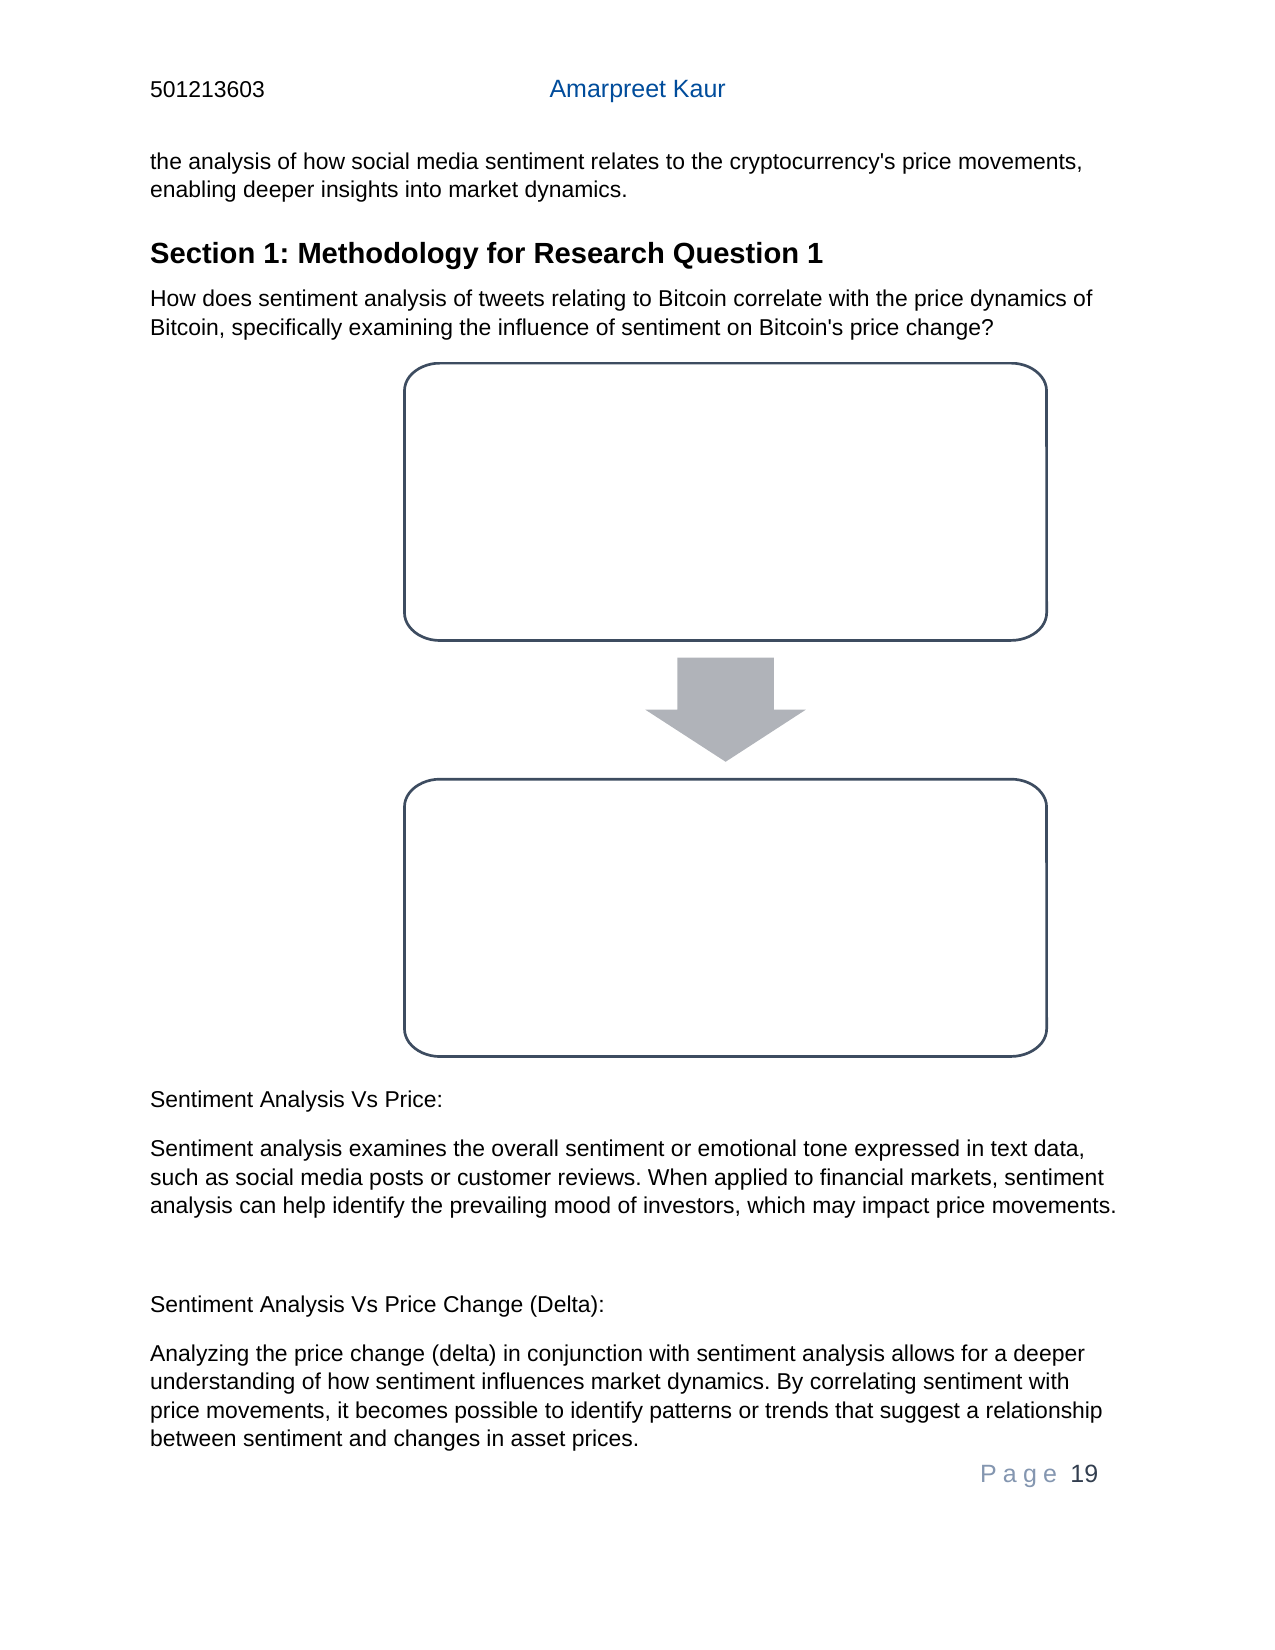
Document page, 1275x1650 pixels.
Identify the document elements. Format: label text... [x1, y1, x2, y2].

subtitle Section 1: Methodology for Research Question 1 [150, 236, 1125, 269]
text Sentiment analysis examines the overall sentiment or emotional tone expressed in text data, such as social media posts or customer reviews. When applied to financial markets, sentiment analysis can help identify the prevailing mood of investors, which may impact price movements. [150, 1135, 1125, 1218]
text How does sentiment analysis of tweets relating to Bitcoin correlate with the price dynamics of Bitcoin, specifically examining the influence of sentiment on Bitcoin's price change? [150, 285, 1125, 340]
text Sentiment Analysis Vs Price: [150, 1086, 1125, 1112]
text Sentiment Analysis Vs Price Change (Delta): [150, 1291, 1125, 1317]
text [150, 148, 1125, 202]
text Analyzing the price change (delta) in conjunction with sentiment analysis allows for a deeper understanding of how sentiment influences market dynamics. By correlating sentiment with price movements, it becomes possible to identify patterns or trends that suggest a relationship between sentiment and changes in asset prices. [150, 1340, 1125, 1452]
